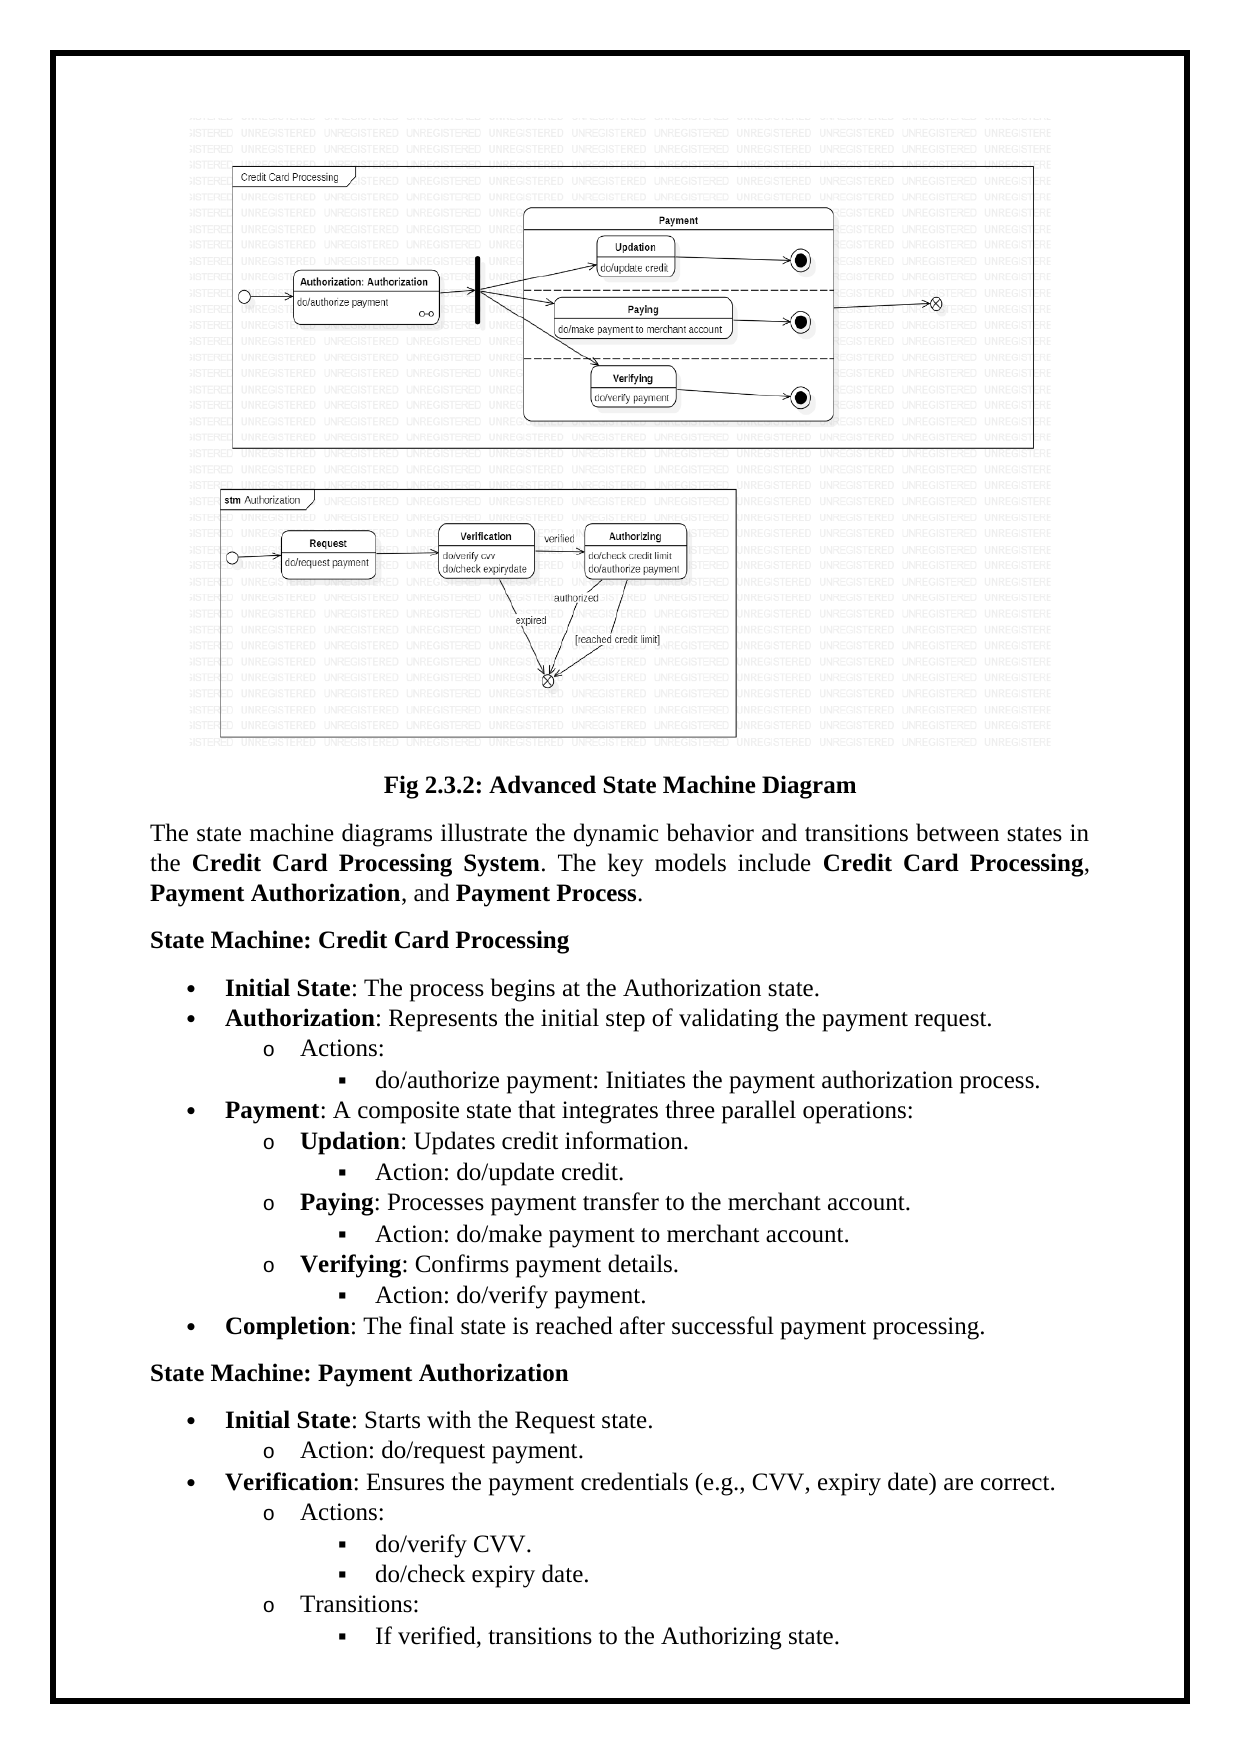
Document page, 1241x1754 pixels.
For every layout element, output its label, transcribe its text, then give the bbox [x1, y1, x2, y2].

list Action: do/request payment. [262, 1436, 1090, 1465]
list do/check expiry date. [337, 1559, 1090, 1588]
text State Machine: Payment Authorization [150, 1358, 1090, 1387]
list Verifying: Confirms payment details. [262, 1249, 1090, 1279]
list do/verify CVV. [337, 1529, 1090, 1557]
text The state machine diagrams illustrate the dynamic behavior and transitions between states in the Credit Card Processing System. The key models include Credit Card Processing, Payment Authorization, and Payment Process. [150, 818, 1090, 907]
list Payment: A composite state that integrates three parallel operations: [187, 1095, 1090, 1124]
list Actions: [262, 1033, 1090, 1063]
text Fig 2.3.2: Advanced State Machine Diagram [150, 771, 1090, 799]
list Updation: Updates credit information. [262, 1126, 1090, 1155]
text State Machine: Credit Card Processing [150, 926, 1090, 954]
list Paying: Processes payment transfer to the merchant account. [262, 1187, 1090, 1217]
list Completion: The final state is reached after successful payment processing. [187, 1311, 1090, 1340]
list Action: do/update credit. [337, 1157, 1090, 1186]
list do/authorize payment: Initiates the payment authorization process. [337, 1065, 1090, 1094]
list Action: do/verify payment. [337, 1281, 1090, 1309]
list Action: do/make payment to merchant account. [337, 1219, 1090, 1248]
list If verified, transitions to the Authorizing state. [337, 1621, 1090, 1650]
picture [189, 118, 1051, 753]
list Transitions: [262, 1589, 1090, 1619]
list Initial State: Starts with the Request state. [187, 1405, 1090, 1434]
list Authorization: Represents the initial step of validating the payment request. [187, 1003, 1090, 1032]
list Initial State: The process begins at the Authorization state. [187, 973, 1090, 1001]
list Verification: Ensures the payment credentials (e.g., CVV, expiry date) are correct. [187, 1467, 1090, 1496]
list Actions: [262, 1497, 1090, 1527]
